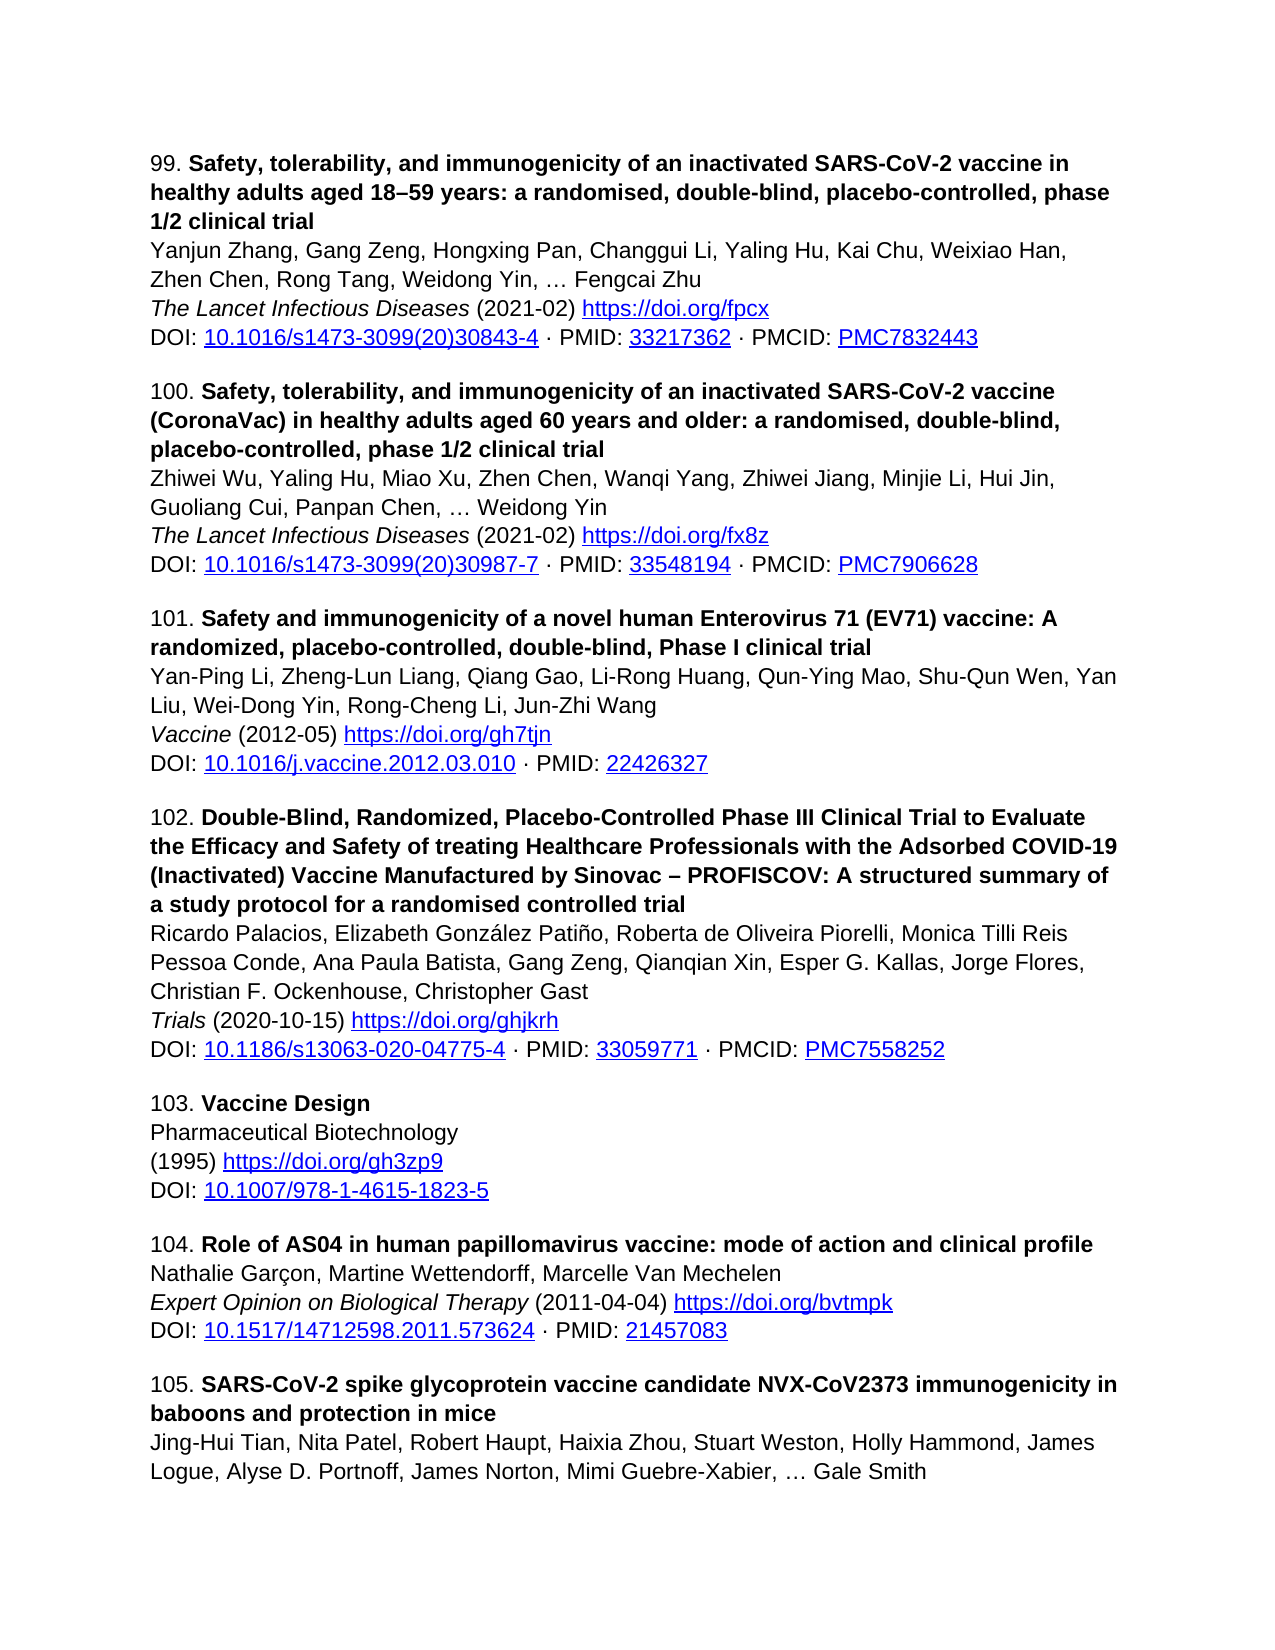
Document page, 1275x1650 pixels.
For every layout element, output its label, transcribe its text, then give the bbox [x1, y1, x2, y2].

text 103. Vaccine Design Pharmaceutical Biotechnology (1995) https://doi.org/gh3zp9 DOI: 10.1007/978-1-4615-1823-5 [150, 1090, 1125, 1203]
text 99. Safety, tolerability, and immunogenicity of an inactivated SARS-CoV-2 vaccine in healthy adults aged 18–59 years: a randomised, double-blind, placebo-controlled, phase 1/2 clinical trial Yanjun Zhang, Gang Zeng, Hongxing Pan, Changgui Li, Yaling Hu, Kai Chu, Weixiao Han, Zhen Chen, Rong Tang, Weidong Yin, … Fengcai Zhu The Lancet Infectious Diseases (2021-02) https://doi.org/fpcx DOI: 10.1016/s1473-3099(20)30843-4 · PMID: 33217362 · PMCID: PMC7832443 [150, 150, 1125, 350]
text 101. Safety and immunogenicity of a novel human Enterovirus 71 (EV71) vaccine: A randomized, placebo-controlled, double-blind, Phase I clinical trial Yan-Ping Li, Zheng-Lun Liang, Qiang Gao, Li-Rong Huang, Qun-Ying Mao, Shu-Qun Wen, Yan Liu, Wei-Dong Yin, Rong-Cheng Li, Jun-Zhi Wang Vaccine (2012-05) https://doi.org/gh7tjn DOI: 10.1016/j.vaccine.2012.03.010 · PMID: 22426327 [150, 605, 1125, 777]
text 102. Double-Blind, Randomized, Placebo-Controlled Phase III Clinical Trial to Evaluate the Efficacy and Safety of treating Healthcare Professionals with the Adsorbed COVID-19 (Inactivated) Vaccine Manufactured by Sinovac – PROFISCOV: A structured summary of a study protocol for a randomised controlled trial Ricardo Palacios, Elizabeth González Patiño, Roberta de Oliveira Piorelli, Monica Tilli Reis Pessoa Conde, Ana Paula Batista, Gang Zeng, Qianqian Xin, Esper G. Kallas, Jorge Flores, Christian F. Ockenhouse, Christopher Gast Trials (2020-10-15) https://doi.org/ghjkrh DOI: 10.1186/s13063-020-04775-4 · PMID: 33059771 · PMCID: PMC7558252 [150, 804, 1125, 1062]
text 100. Safety, tolerability, and immunogenicity of an inactivated SARS-CoV-2 vaccine (CoronaVac) in healthy adults aged 60 years and older: a randomised, double-blind, placebo-controlled, phase 1/2 clinical trial Zhiwei Wu, Yaling Hu, Miao Xu, Zhen Chen, Wanqi Yang, Zhiwei Jiang, Minjie Li, Hui Jin, Guoliang Cui, Panpan Chen, … Weidong Yin The Lancet Infectious Diseases (2021-02) https://doi.org/fx8z DOI: 10.1016/s1473-3099(20)30987-7 · PMID: 33548194 · PMCID: PMC7906628 [150, 378, 1125, 578]
text 104. Role of AS04 in human papillomavirus vaccine: mode of action and clinical profile Nathalie Garçon, Martine Wettendorff, Marcelle Van Mechelen Expert Opinion on Biological Therapy (2011-04-04) https://doi.org/bvtmpk DOI: 10.1517/14712598.2011.573624 · PMID: 21457083 [150, 1231, 1125, 1344]
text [150, 1371, 1125, 1485]
